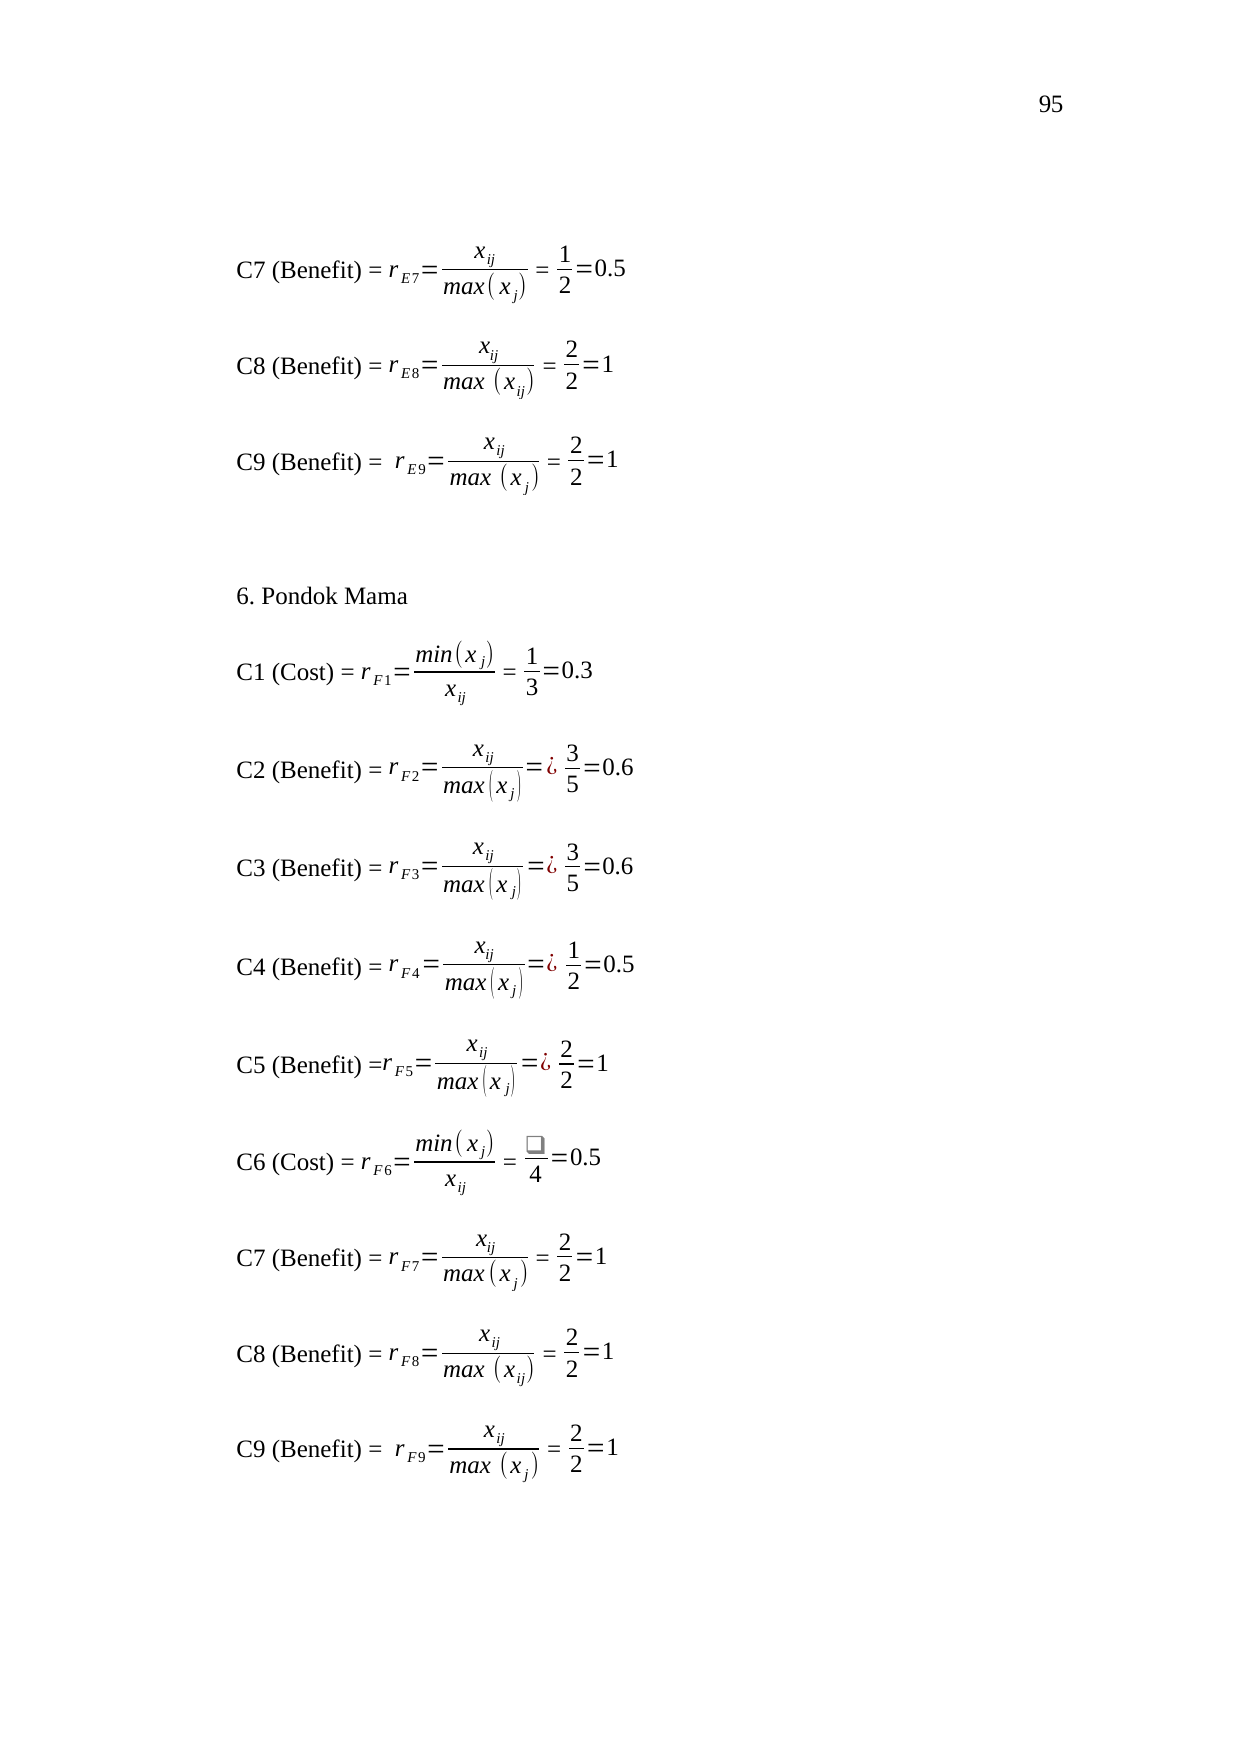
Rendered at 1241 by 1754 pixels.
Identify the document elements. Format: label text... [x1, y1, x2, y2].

text C7 (Benefit) = = [236, 236, 1063, 303]
text C7 (Benefit) = = [236, 1224, 1063, 1291]
text C8 (Benefit) = = [236, 1320, 1063, 1387]
text C8 (Benefit) = = [236, 332, 1063, 399]
text C4 (Benefit) = [236, 931, 1063, 1001]
text C5 (Benefit) = [236, 1030, 1063, 1099]
text C6 (Cost) = = [236, 1128, 1063, 1195]
text C2 (Benefit) = [236, 734, 1063, 804]
text 6. Pondok Mama [236, 581, 1063, 610]
text C1 (Cost) = = [236, 638, 1063, 705]
text C9 (Benefit) = = [236, 428, 1063, 495]
text C3 (Benefit) = [236, 833, 1063, 902]
text C9 (Benefit) = = [236, 1416, 1063, 1482]
